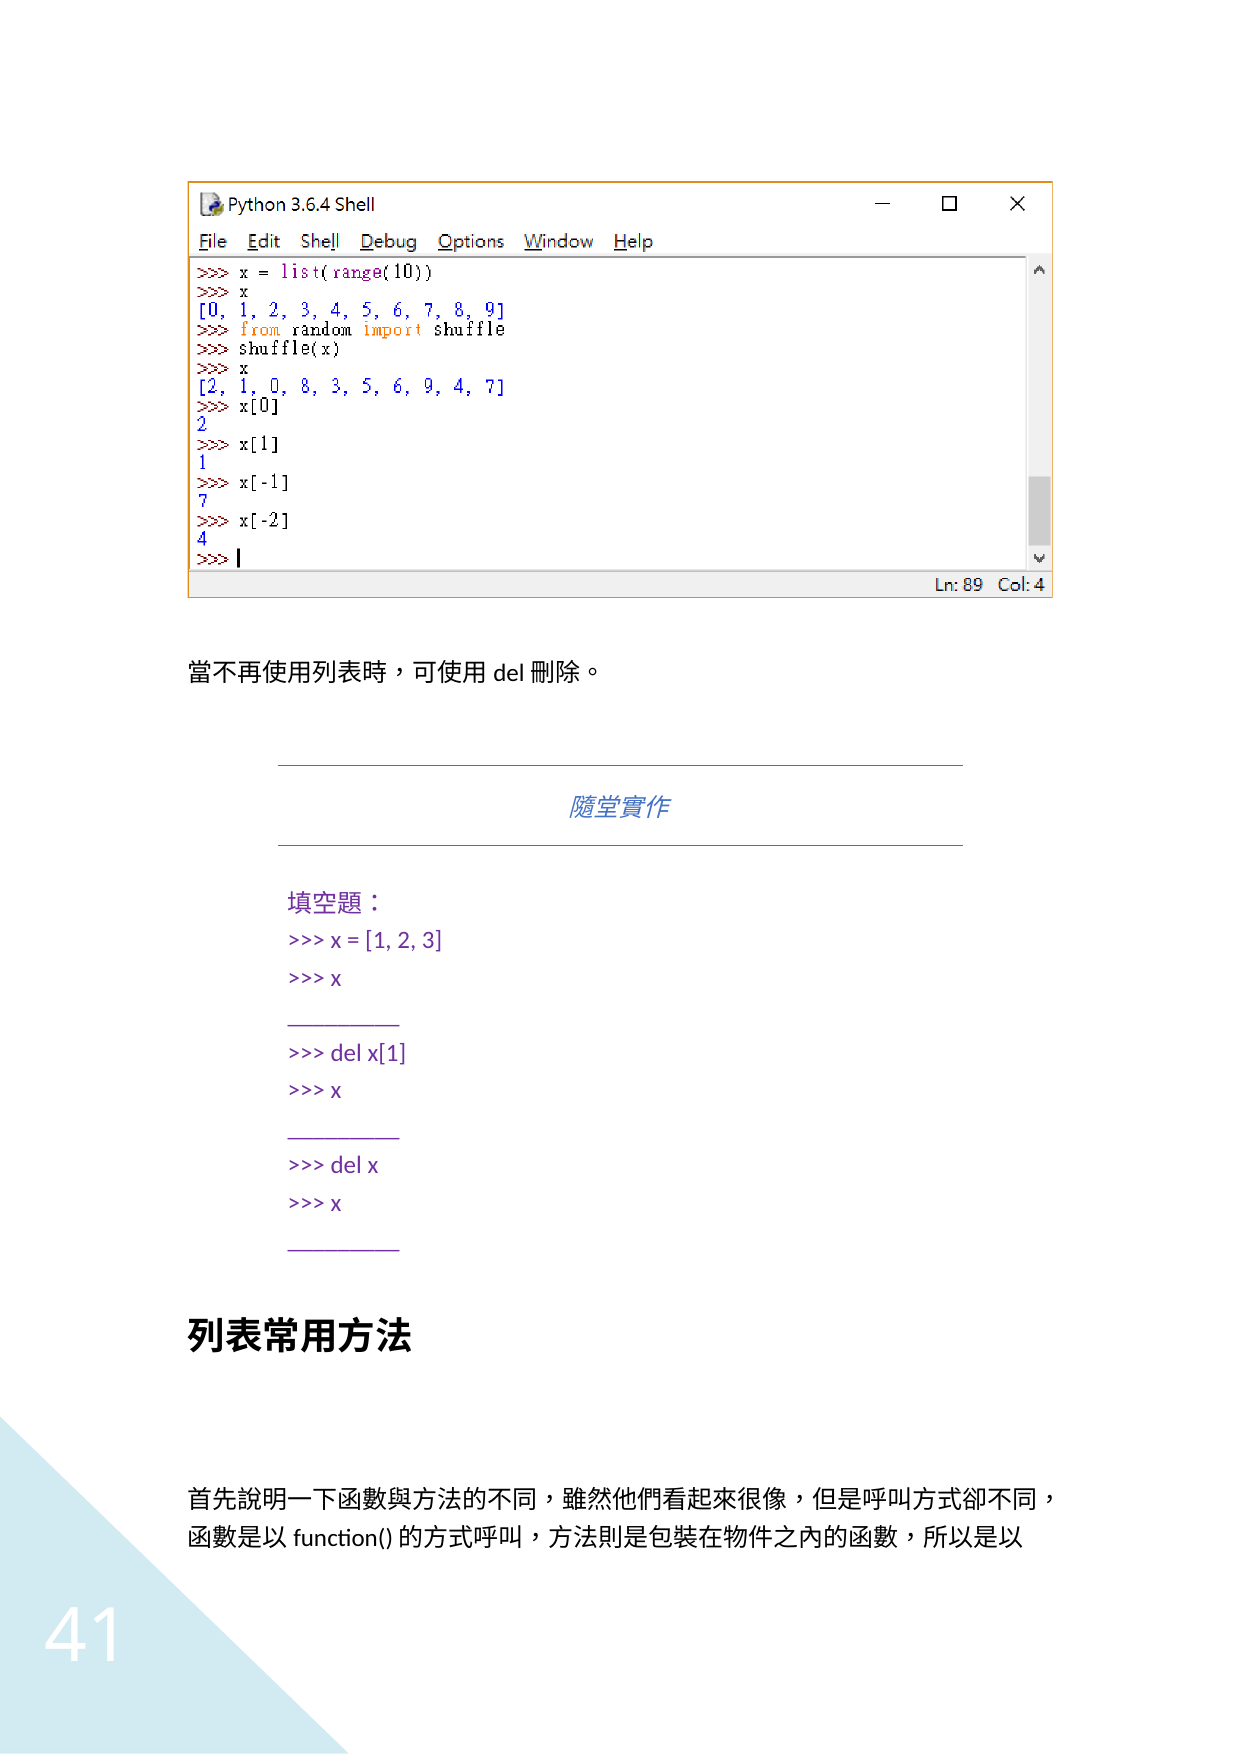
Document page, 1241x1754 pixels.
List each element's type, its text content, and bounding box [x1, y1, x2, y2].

text 隨堂實作 [277, 766, 963, 846]
text >>> x [287, 958, 1053, 996]
text 填空題： [287, 883, 1053, 921]
text >>> x [287, 1071, 1053, 1108]
text >>> x = [1, 2, 3] [287, 921, 1053, 958]
subtitle 列表常用方法 [187, 1296, 1053, 1371]
text _________ [287, 1108, 1053, 1146]
text _________ [287, 996, 1053, 1033]
text >>> del x[1] [287, 1033, 1053, 1071]
text 當不再使用列表時，可使用 del 刪除。 [187, 652, 1053, 689]
picture [187, 181, 1053, 598]
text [187, 1479, 1053, 1554]
text >>> x [287, 1183, 1053, 1221]
text _________ [287, 1221, 1053, 1258]
text >>> del x [287, 1146, 1053, 1183]
